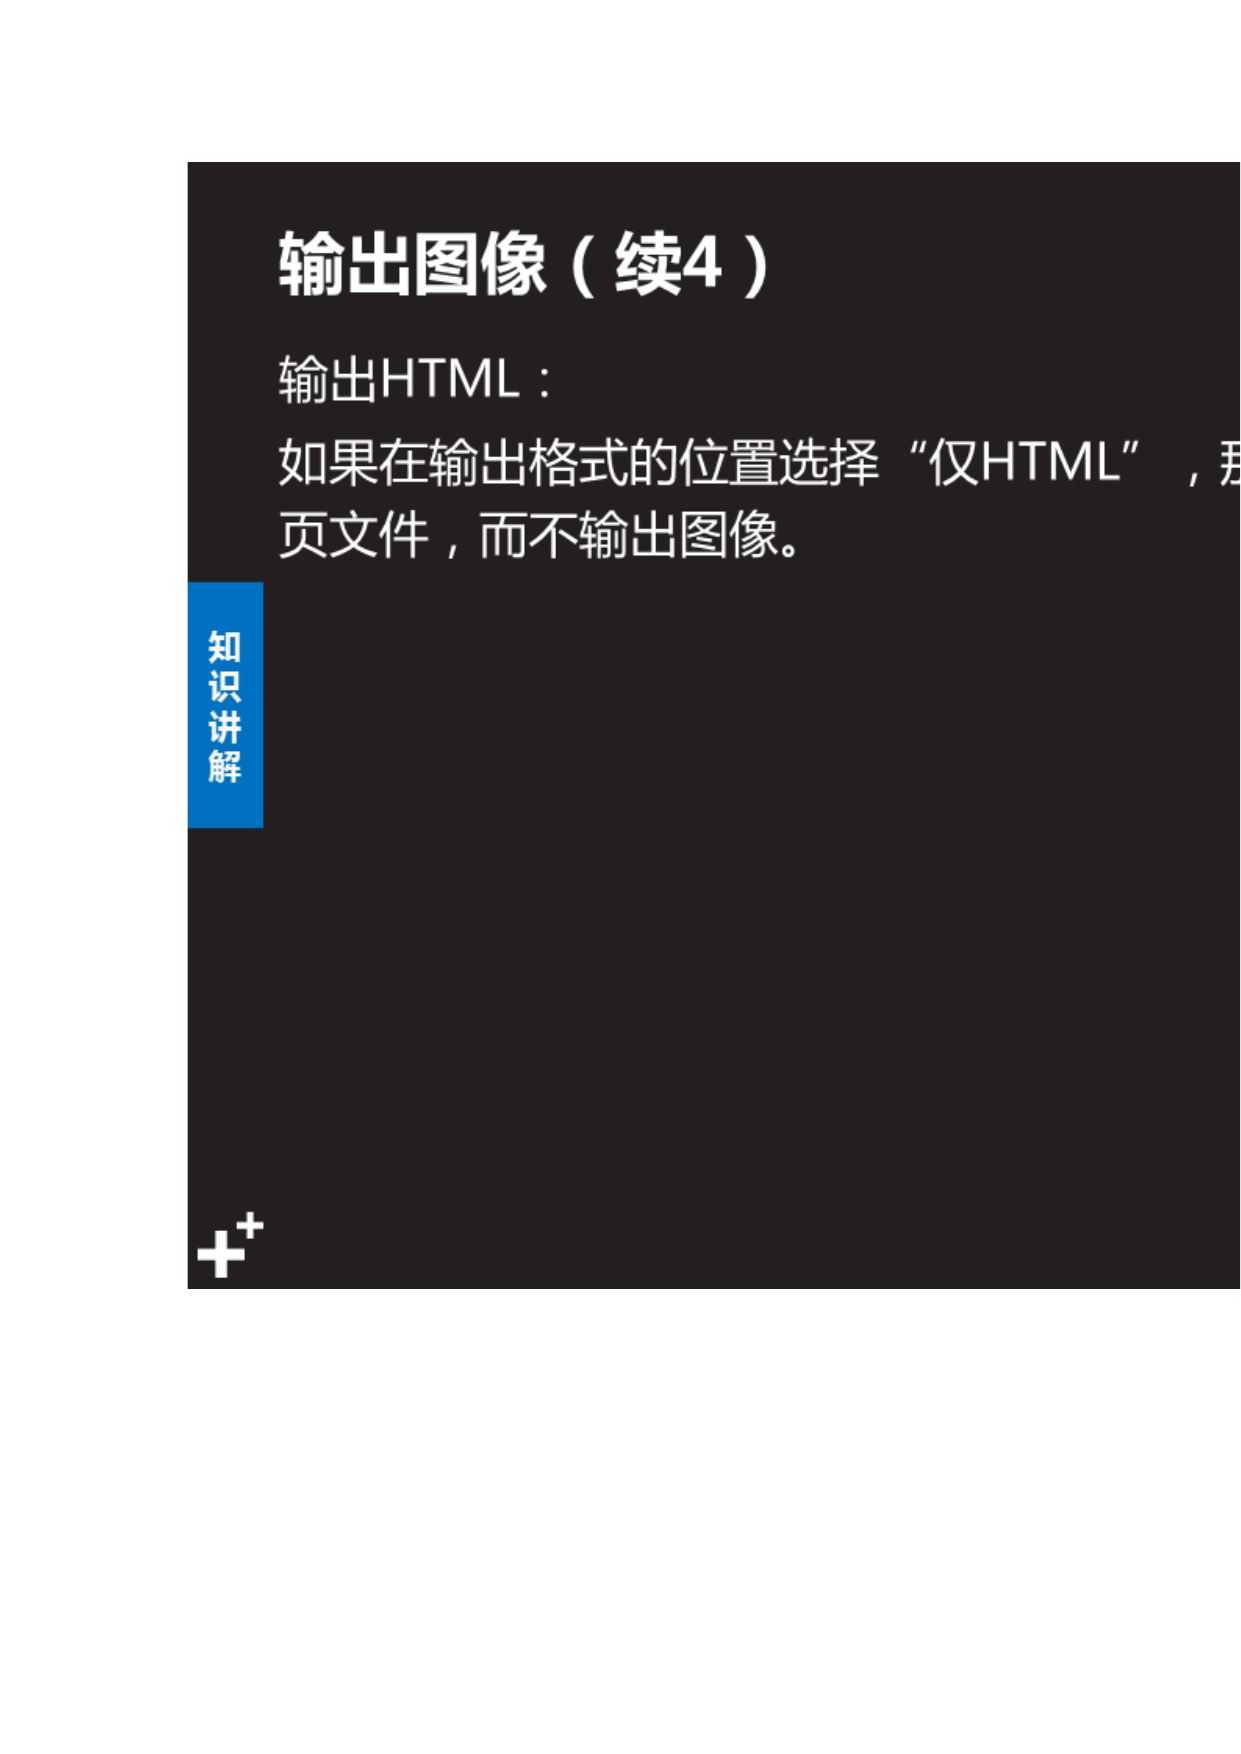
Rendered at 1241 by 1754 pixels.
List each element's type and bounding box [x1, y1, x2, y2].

picture [187, 162, 1241, 1289]
